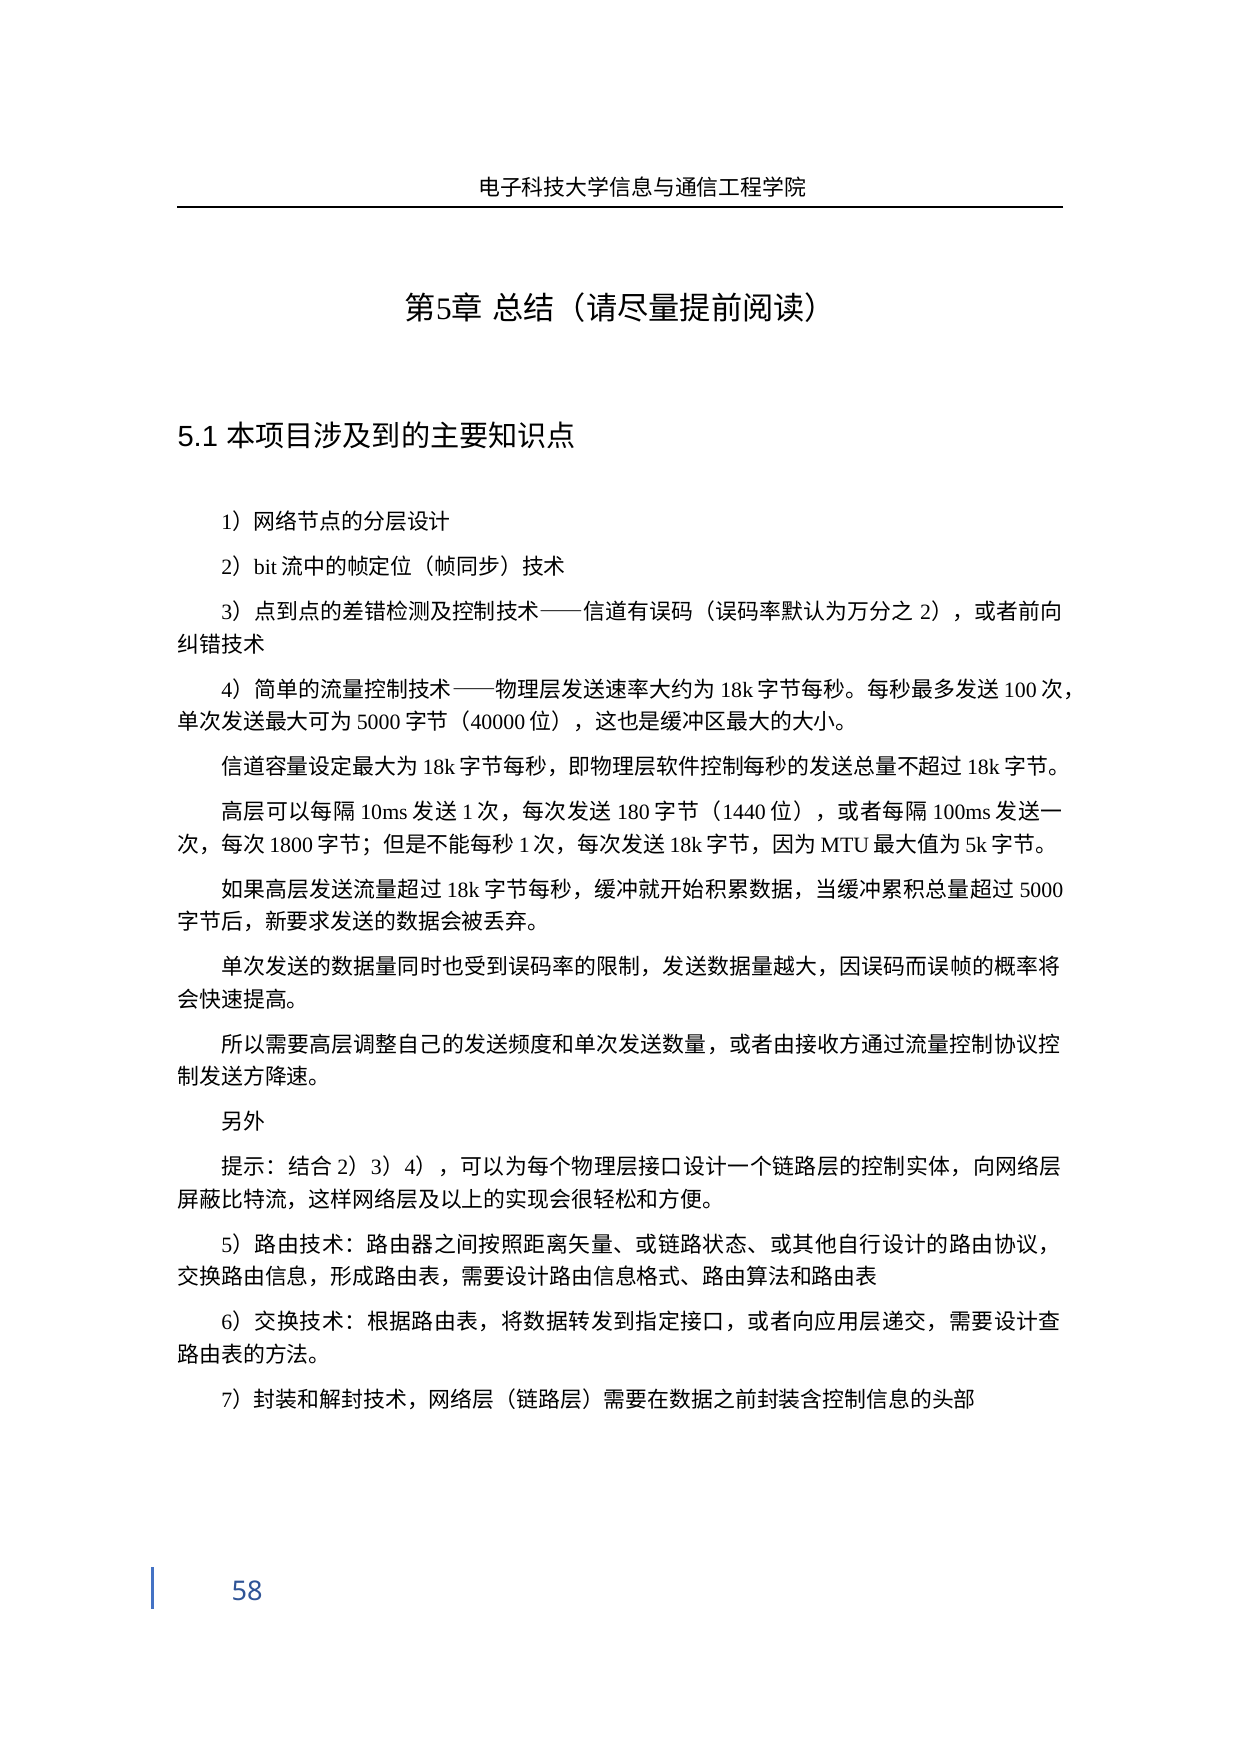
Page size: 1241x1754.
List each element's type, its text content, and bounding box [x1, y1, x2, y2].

text 另外 [177, 1104, 1063, 1136]
text 提示：结合2）3）4），可以为每个物理层接口设计一个链路层的控制实体，向网络层屏蔽比特流，这样网络层及以上的实现会很轻松和方便。 [177, 1149, 1063, 1214]
text 单次发送的数据量同时也受到误码率的限制，发送数据量越大，因误码而误帧的概率将会快速提高。 [177, 949, 1063, 1014]
text 信道容量设定最大为18k字节每秒，即物理层软件控制每秒的发送总量不超过18k字节。 [177, 749, 1063, 781]
text 3）点到点的差错检测及控制技术——信道有误码（误码率默认为万分之2），或者前向纠错技术 [177, 594, 1063, 659]
text 1）网络节点的分层设计 [177, 504, 1063, 536]
text 6）交换技术：根据路由表，将数据转发到指定接口，或者向应用层递交，需要设计查路由表的方法。 [177, 1304, 1063, 1369]
text 高层可以每隔10ms发送1次，每次发送180字节（1440位），或者每隔100ms发送一次，每次1800字节；但是不能每秒1次，每次发送18k字节，因为MTU最大值为5k字节。 [177, 794, 1063, 859]
text 2）bit流中的帧定位（帧同步）技术 [177, 549, 1063, 581]
text 所以需要高层调整自己的发送频度和单次发送数量，或者由接收方通过流量控制协议控制发送方降速。 [177, 1026, 1063, 1091]
text 4）简单的流量控制技术——物理层发送速率大约为18k字节每秒。每秒最多发送100次，单次发送最大可为5000字节（40000位），这也是缓冲区最大的大小。 [177, 671, 1063, 736]
subtitle 总结（请尽量提前阅读） [177, 274, 1063, 339]
text 7）封装和解封技术，网络层（链路层）需要在数据之前封装含控制信息的头部 [177, 1381, 1063, 1414]
text 5）路由技术：路由器之间按照距离矢量、或链路状态、或其他自行设计的路由协议，交换路由信息，形成路由表，需要设计路由信息格式、路由算法和路由表 [177, 1226, 1063, 1291]
text 如果高层发送流量超过18k字节每秒，缓冲就开始积累数据，当缓冲累积总量超过5000字节后，新要求发送的数据会被丢弃。 [177, 871, 1063, 936]
subtitle 本项目涉及到的主要知识点 [177, 401, 1063, 466]
